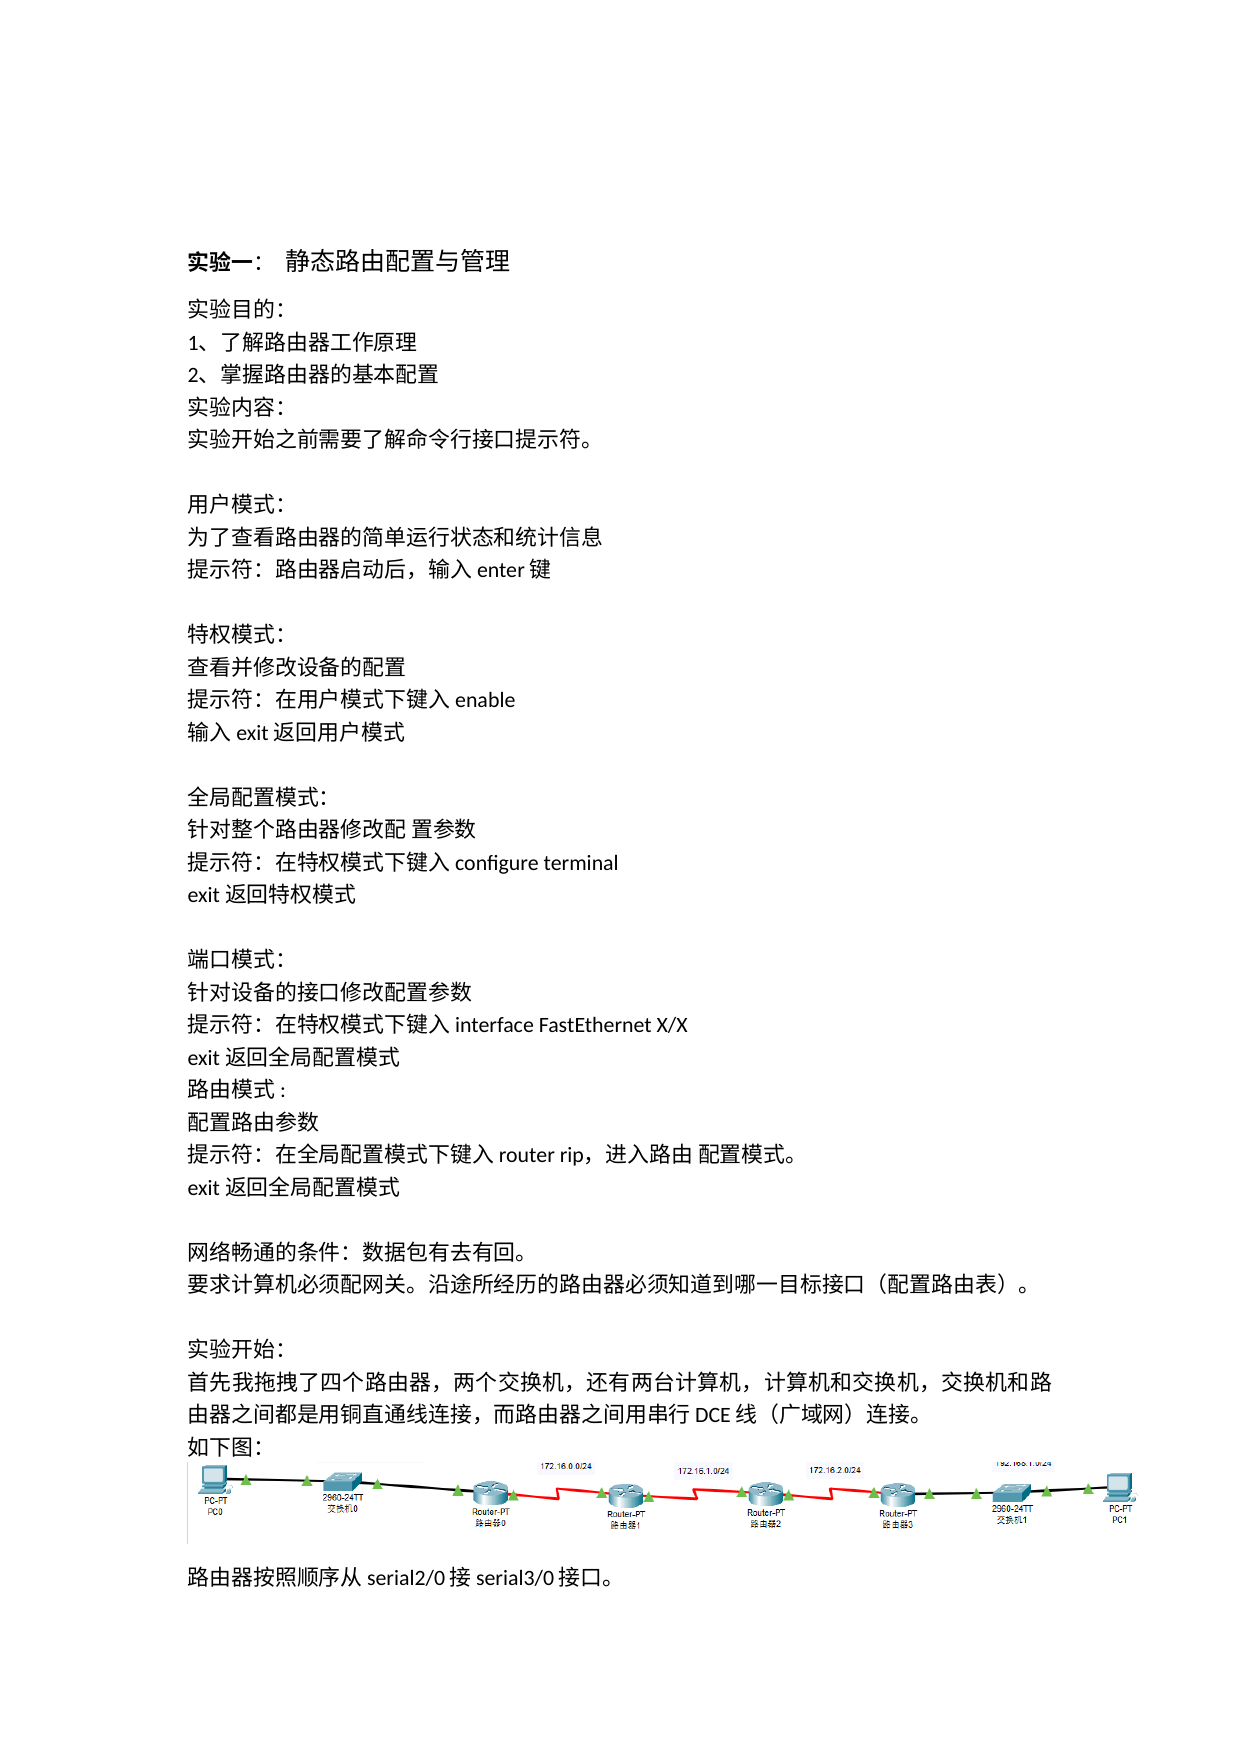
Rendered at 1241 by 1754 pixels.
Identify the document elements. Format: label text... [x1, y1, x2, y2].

text 用户模式： [187, 487, 1053, 519]
text 提示符：在全局配置模式下键入 router rip，进入路由 配置模式。 [187, 1137, 1053, 1169]
text 提示符：在特权模式下键入 interface FastEthernet X/X [187, 1007, 1053, 1039]
text 提示符：在特权模式下键入 configure terminal [187, 844, 1053, 877]
text 首先我拖拽了四个路由器，两个交换机，还有两台计算机，计算机和交换机，交换机和路由器之间都是用铜直通线连接，而路由器之间用串行DCE线（广域网）连接。 [187, 1364, 1053, 1429]
text 实验内容： [187, 389, 1053, 422]
text 实验开始之前需要了解命令行接口提示符。 [187, 422, 1053, 454]
text exit 返回特权模式 [187, 877, 1053, 909]
text 如下图： [187, 1429, 1053, 1462]
text 针对设备的接口修改配置参数 [187, 974, 1053, 1007]
text 实验目的： [187, 292, 1053, 324]
text exit 返回全局配置模式 [187, 1169, 1053, 1202]
text 提示符：在用户模式下键入 enable [187, 682, 1053, 714]
text 2、掌握路由器的基本配置 [187, 357, 1053, 389]
text 查看并修改设备的配置 [187, 649, 1053, 682]
text 路由器按照顺序从serial2/0接serial3/0接口。 [187, 1559, 1053, 1592]
text 要求计算机必须配网关。沿途所经历的路由器必须知道到哪一目标接口（配置路由表）。 [187, 1267, 1053, 1299]
text 为了查看路由器的简单运行状态和统计信息 [187, 519, 1053, 552]
text 实验一： 静态路由配置与管理 [187, 227, 1053, 292]
text 输入 exit 返回用户模式 [187, 714, 1053, 747]
text 1、了解路由器工作原理 [187, 324, 1053, 357]
text 全局配置模式： [187, 779, 1053, 812]
picture [187, 1462, 1166, 1544]
text 配置路由参数 [187, 1104, 1053, 1137]
text 实验开始： [187, 1332, 1053, 1364]
text exit 返回全局配置模式 [187, 1039, 1053, 1072]
text 路由模式 : [187, 1072, 1053, 1104]
text 提示符：路由器启动后，输入 enter 键 [187, 552, 1053, 584]
text 网络畅通的条件：数据包有去有回。 [187, 1234, 1053, 1267]
text 特权模式： [187, 617, 1053, 649]
text 端口模式： [187, 942, 1053, 974]
text 针对整个路由器修改配 置参数 [187, 812, 1053, 844]
